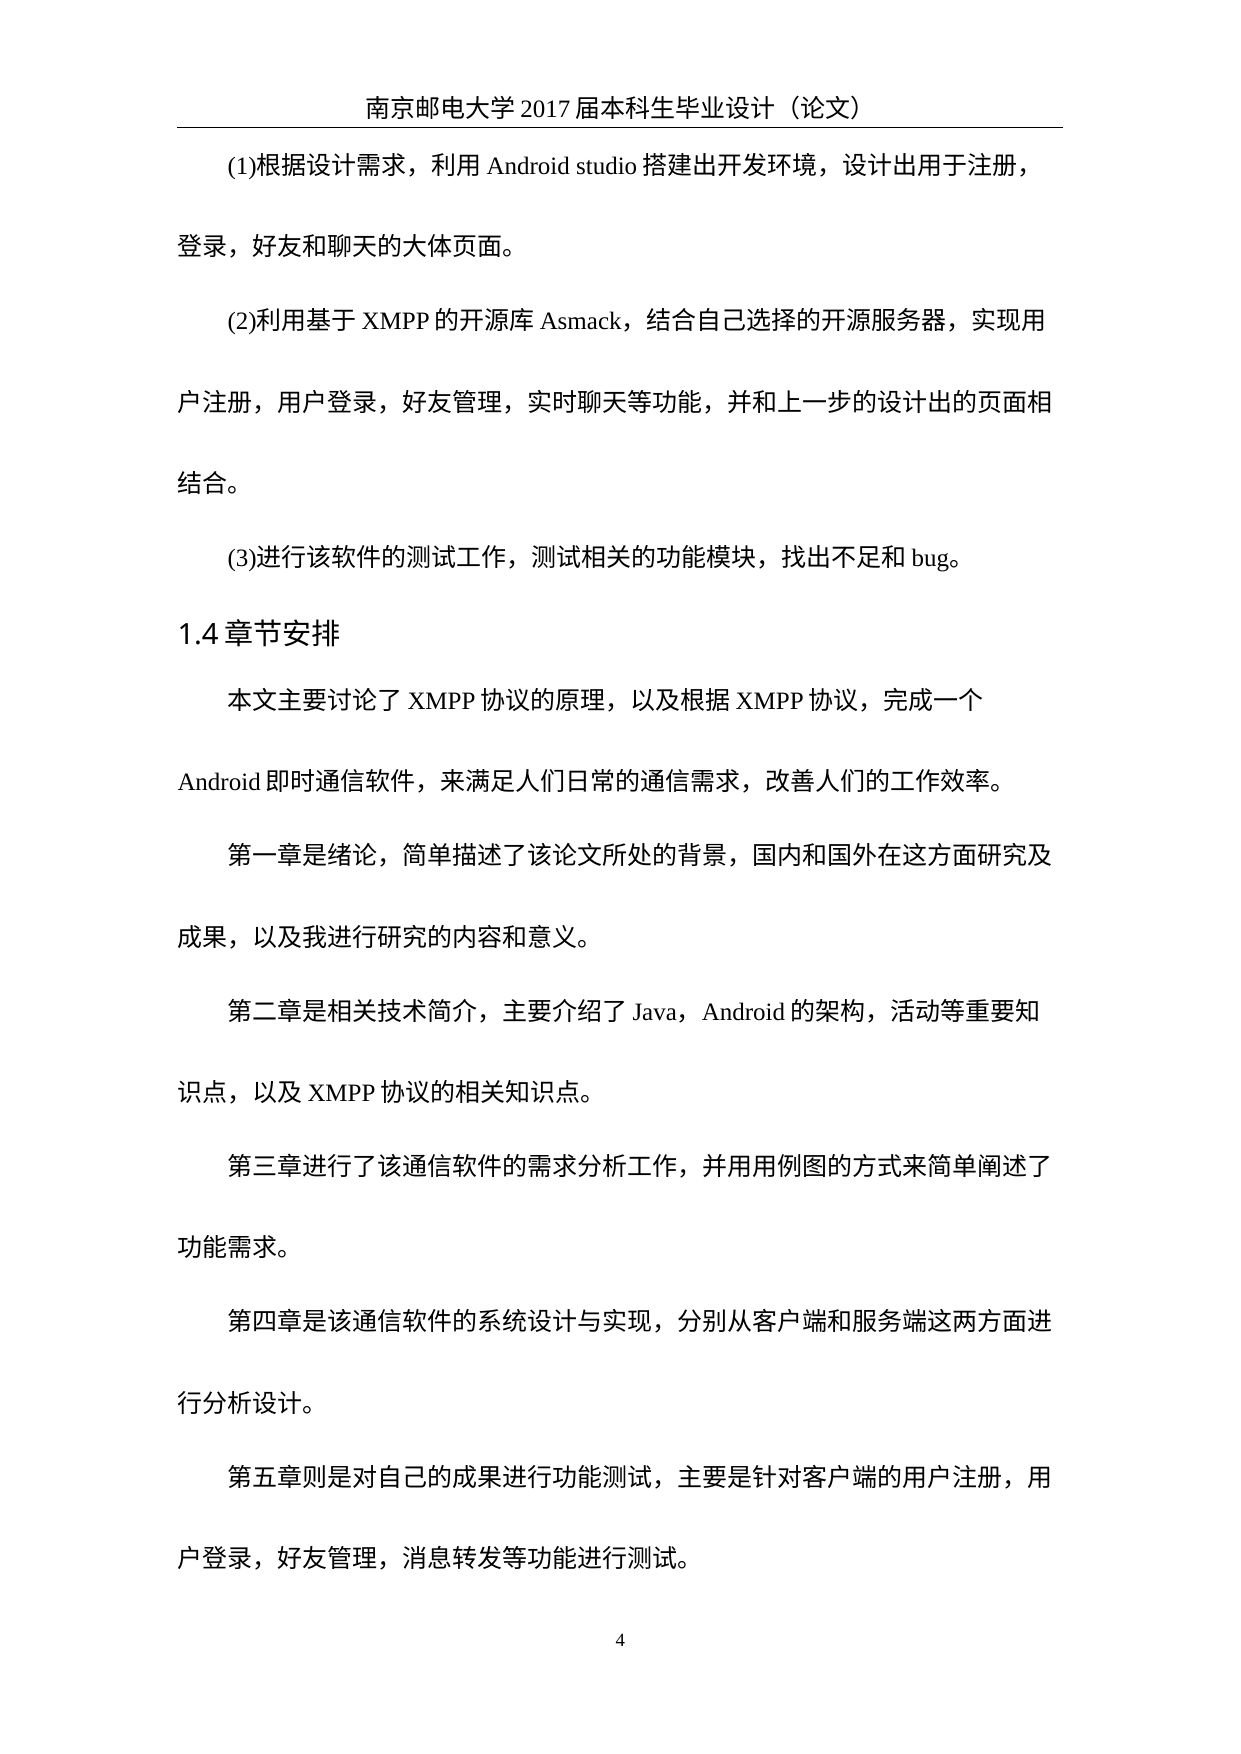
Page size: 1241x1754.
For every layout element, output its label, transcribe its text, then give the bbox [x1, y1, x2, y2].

text (2)利用基于XMPP的开源库Asmack，结合自己选择的开源服务器，实现用户注册，用户登录，好友管理，实时聊天等功能，并和上一步的设计出的页面相结合。 [177, 286, 1063, 514]
text 第四章是该通信软件的系统设计与实现，分别从客户端和服务端这两方面进行分析设计。 [177, 1287, 1063, 1434]
text (1)根据设计需求，利用Android studio搭建出开发环境，设计出用于注册，登录，好友和聊天的大体页面。 [177, 131, 1063, 277]
text (3)进行该软件的测试工作，测试相关的功能模块，找出不足和bug。 [177, 523, 1063, 588]
text 本文主要讨论了XMPP协议的原理，以及根据XMPP协议，完成一个Android即时通信软件，来满足人们日常的通信需求，改善人们的工作效率。 [177, 666, 1063, 812]
text 第一章是绪论，简单描述了该论文所处的背景，国内和国外在这方面研究及成果，以及我进行研究的内容和意义。 [177, 821, 1063, 968]
text 第三章进行了该通信软件的需求分析工作，并用用例图的方式来简单阐述了功能需求。 [177, 1132, 1063, 1278]
text 第二章是相关技术简介，主要介绍了Java，Android的架构，活动等重要知识点，以及XMPP协议的相关知识点。 [177, 977, 1063, 1123]
text 第五章则是对自己的成果进行功能测试，主要是针对客户端的用户注册，用户登录，好友管理，消息转发等功能进行测试。 [177, 1443, 1063, 1589]
subtitle 1.4章节安排 [177, 599, 1063, 664]
